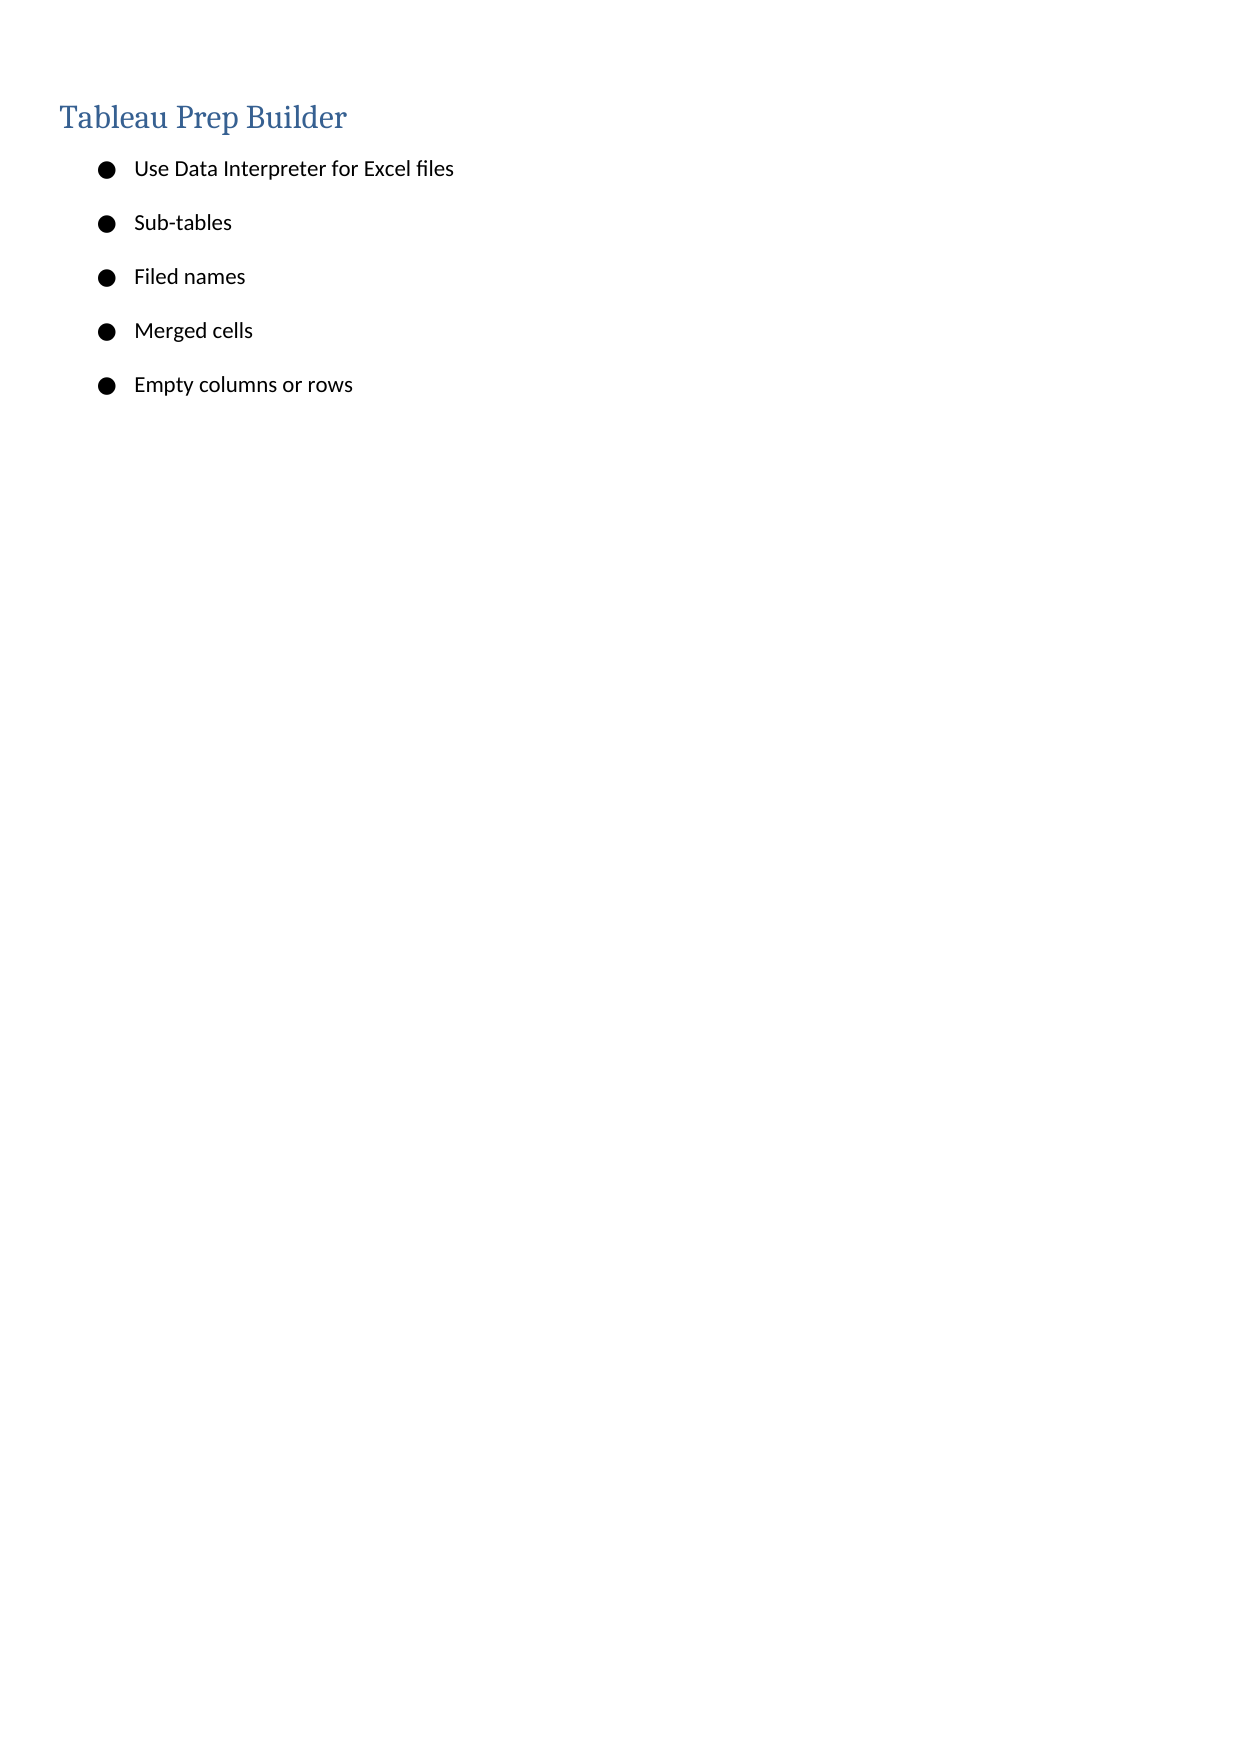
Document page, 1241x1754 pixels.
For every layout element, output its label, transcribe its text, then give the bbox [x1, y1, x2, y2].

list Sub-tables [97, 197, 1167, 244]
list Filed names [97, 251, 1167, 298]
list Empty columns or rows [97, 359, 1167, 406]
subtitle Tableau Prep Builder [59, 99, 1167, 137]
list Use Data Interpreter for Excel files [97, 143, 1167, 190]
list Merged cells [97, 305, 1167, 352]
